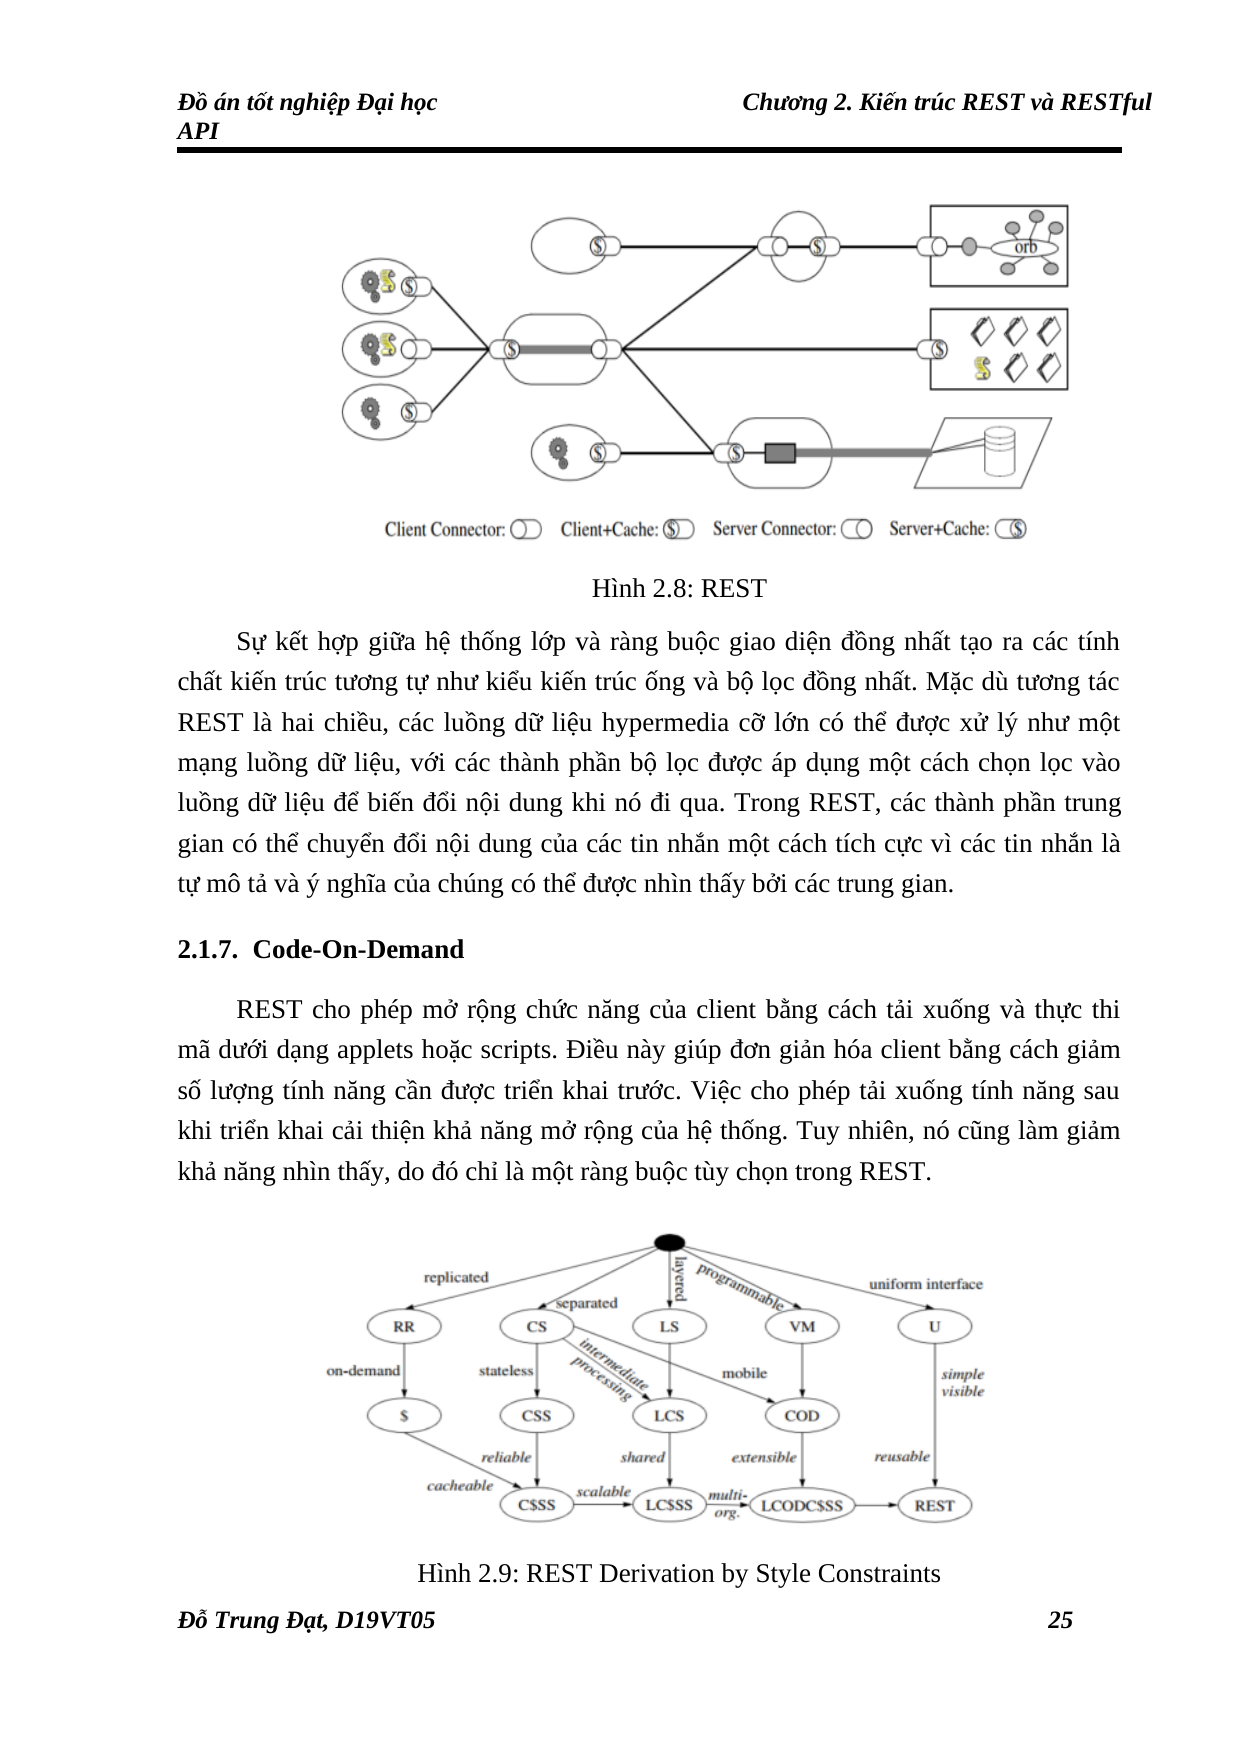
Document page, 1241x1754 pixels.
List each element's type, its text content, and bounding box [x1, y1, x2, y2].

text Hình 2.8: REST [177, 572, 1122, 603]
picture [247, 153, 1111, 551]
text REST cho phép mở rộng chức năng của client bằng cách tải xuống và thực thi mã dưới dạng applets hoặc scripts. Điều này giúp đơn giản hóa client bằng cách giảm số lượng tính năng cần được triển khai trước. Việc cho phép tải xuống tính năng sau khi triển khai cải thiện khả năng mở rộng của hệ thống. Tuy nhiên, nó cũng làm giảm khả năng nhìn thấy, do đó chỉ là một ràng buộc tùy chọn trong REST. [177, 993, 1122, 1186]
subtitle Code-On-Demand [177, 933, 1122, 964]
picture [258, 1207, 1101, 1536]
text Sự kết hợp giữa hệ thống lớp và ràng buộc giao diện đồng nhất tạo ra các tính chất kiến trúc tương tự như kiểu kiến trúc ống và bộ lọc đồng nhất. Mặc dù tương tác REST là hai chiều, các luồng dữ liệu hypermedia cỡ lớn có thể được xử lý như một mạng luồng dữ liệu, với các thành phần bộ lọc được áp dụng một cách chọn lọc vào luồng dữ liệu để biến đổi nội dung khi nó đi qua. Trong REST, các thành phần trung gian có thể chuyển đổi nội dung của các tin nhắn một cách tích cực vì các tin nhắn là tự mô tả và ý nghĩa của chúng có thể được nhìn thấy bởi các trung gian. [177, 625, 1122, 898]
text Hình 2.9: REST Derivation by Style Constraints [177, 1558, 1122, 1589]
